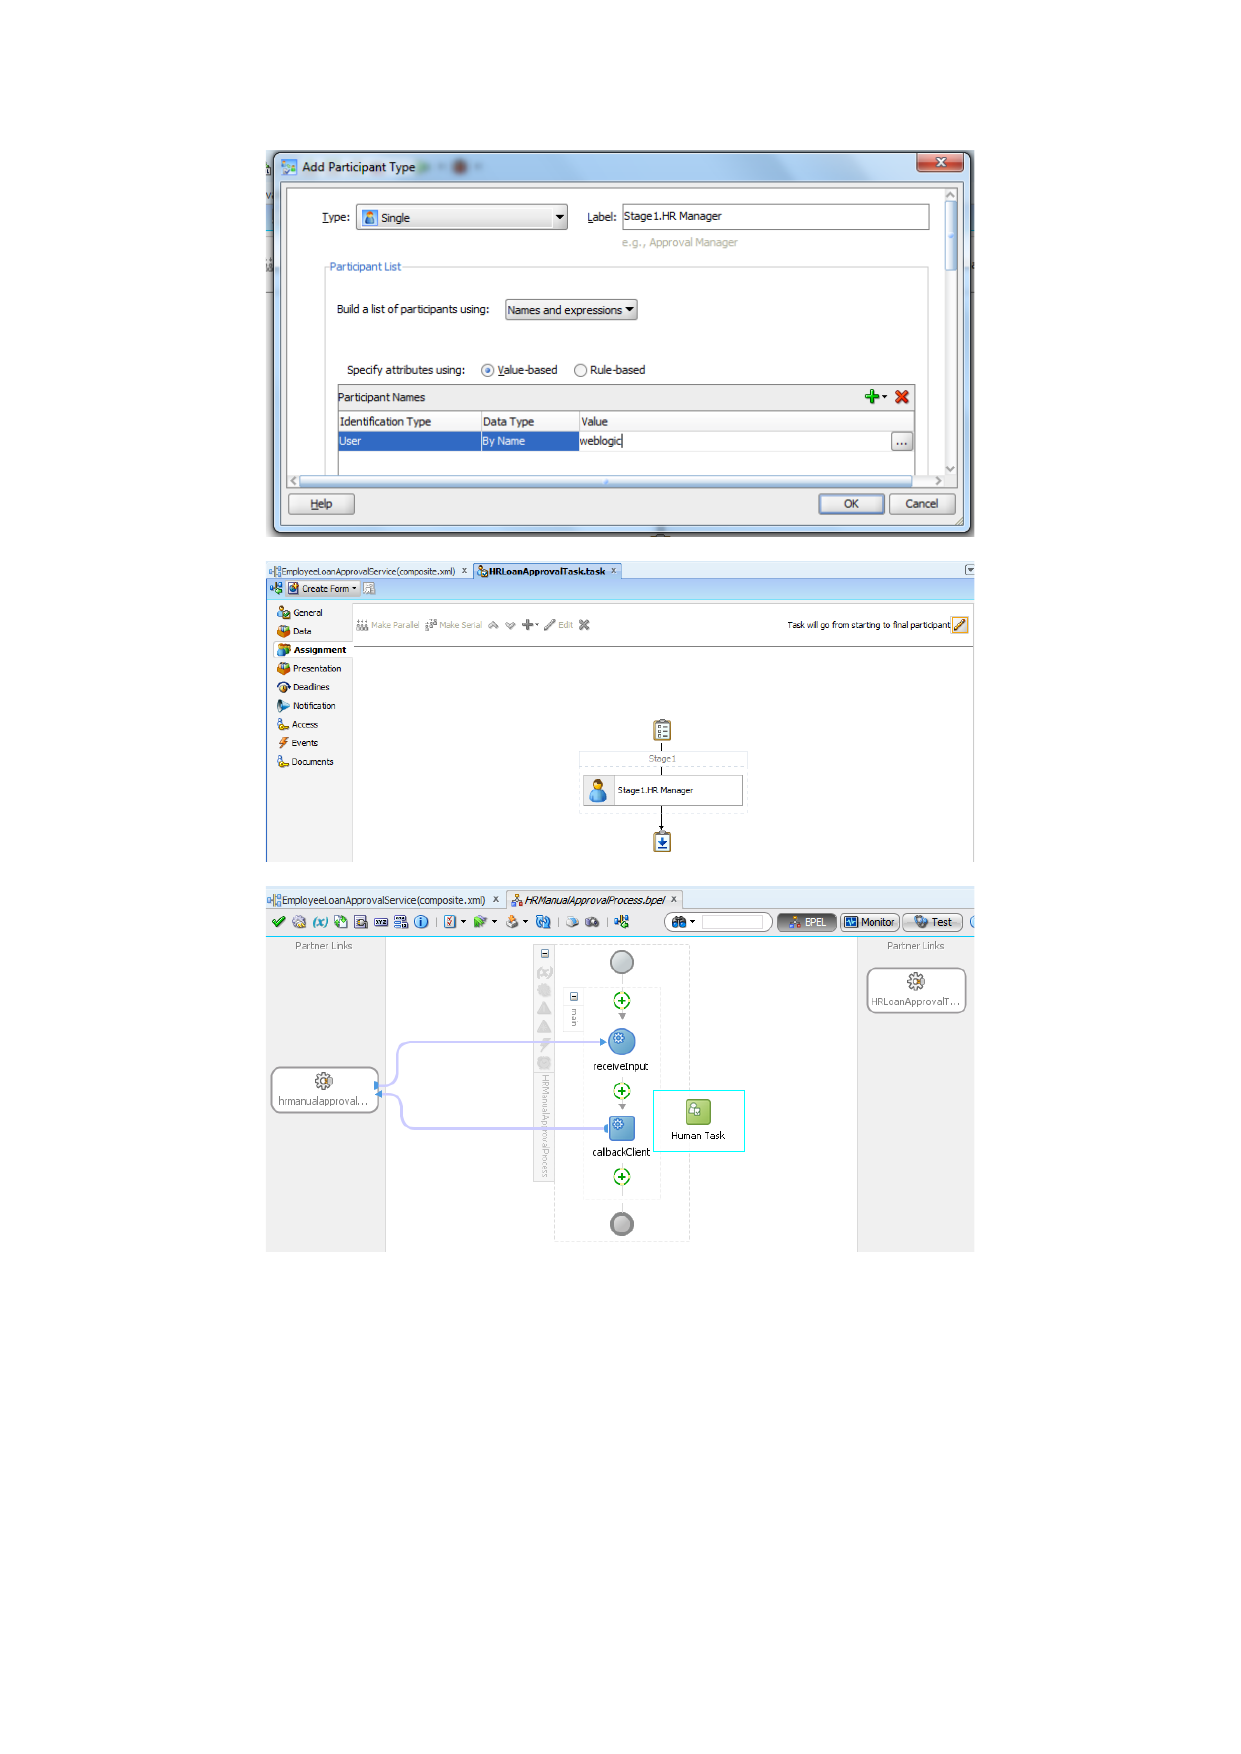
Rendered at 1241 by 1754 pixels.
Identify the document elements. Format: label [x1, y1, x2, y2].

picture [265, 561, 975, 862]
picture [265, 938, 975, 1252]
picture [265, 150, 975, 537]
picture [265, 886, 975, 935]
